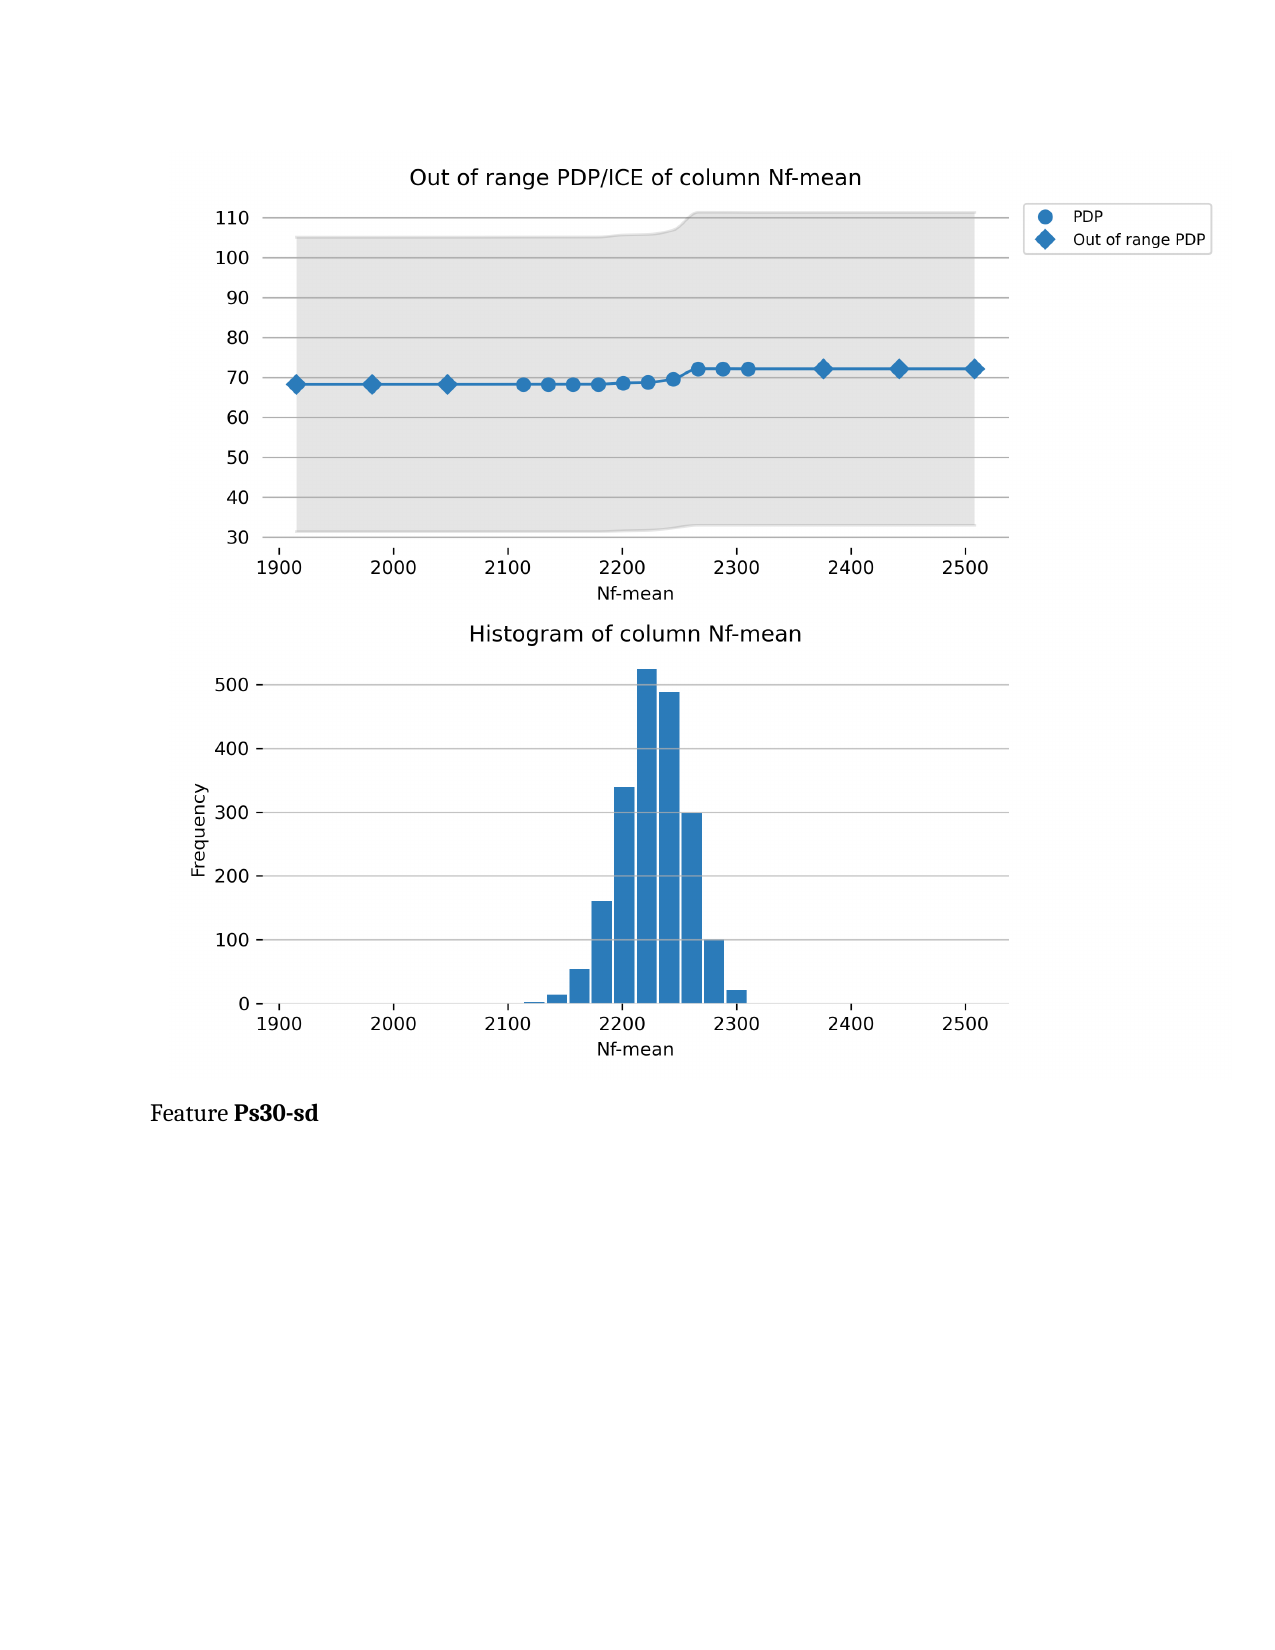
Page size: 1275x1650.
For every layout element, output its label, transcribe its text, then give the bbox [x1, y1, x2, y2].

picture [168, 150, 1232, 1080]
text Feature Ps30-sd [150, 1099, 1125, 1128]
